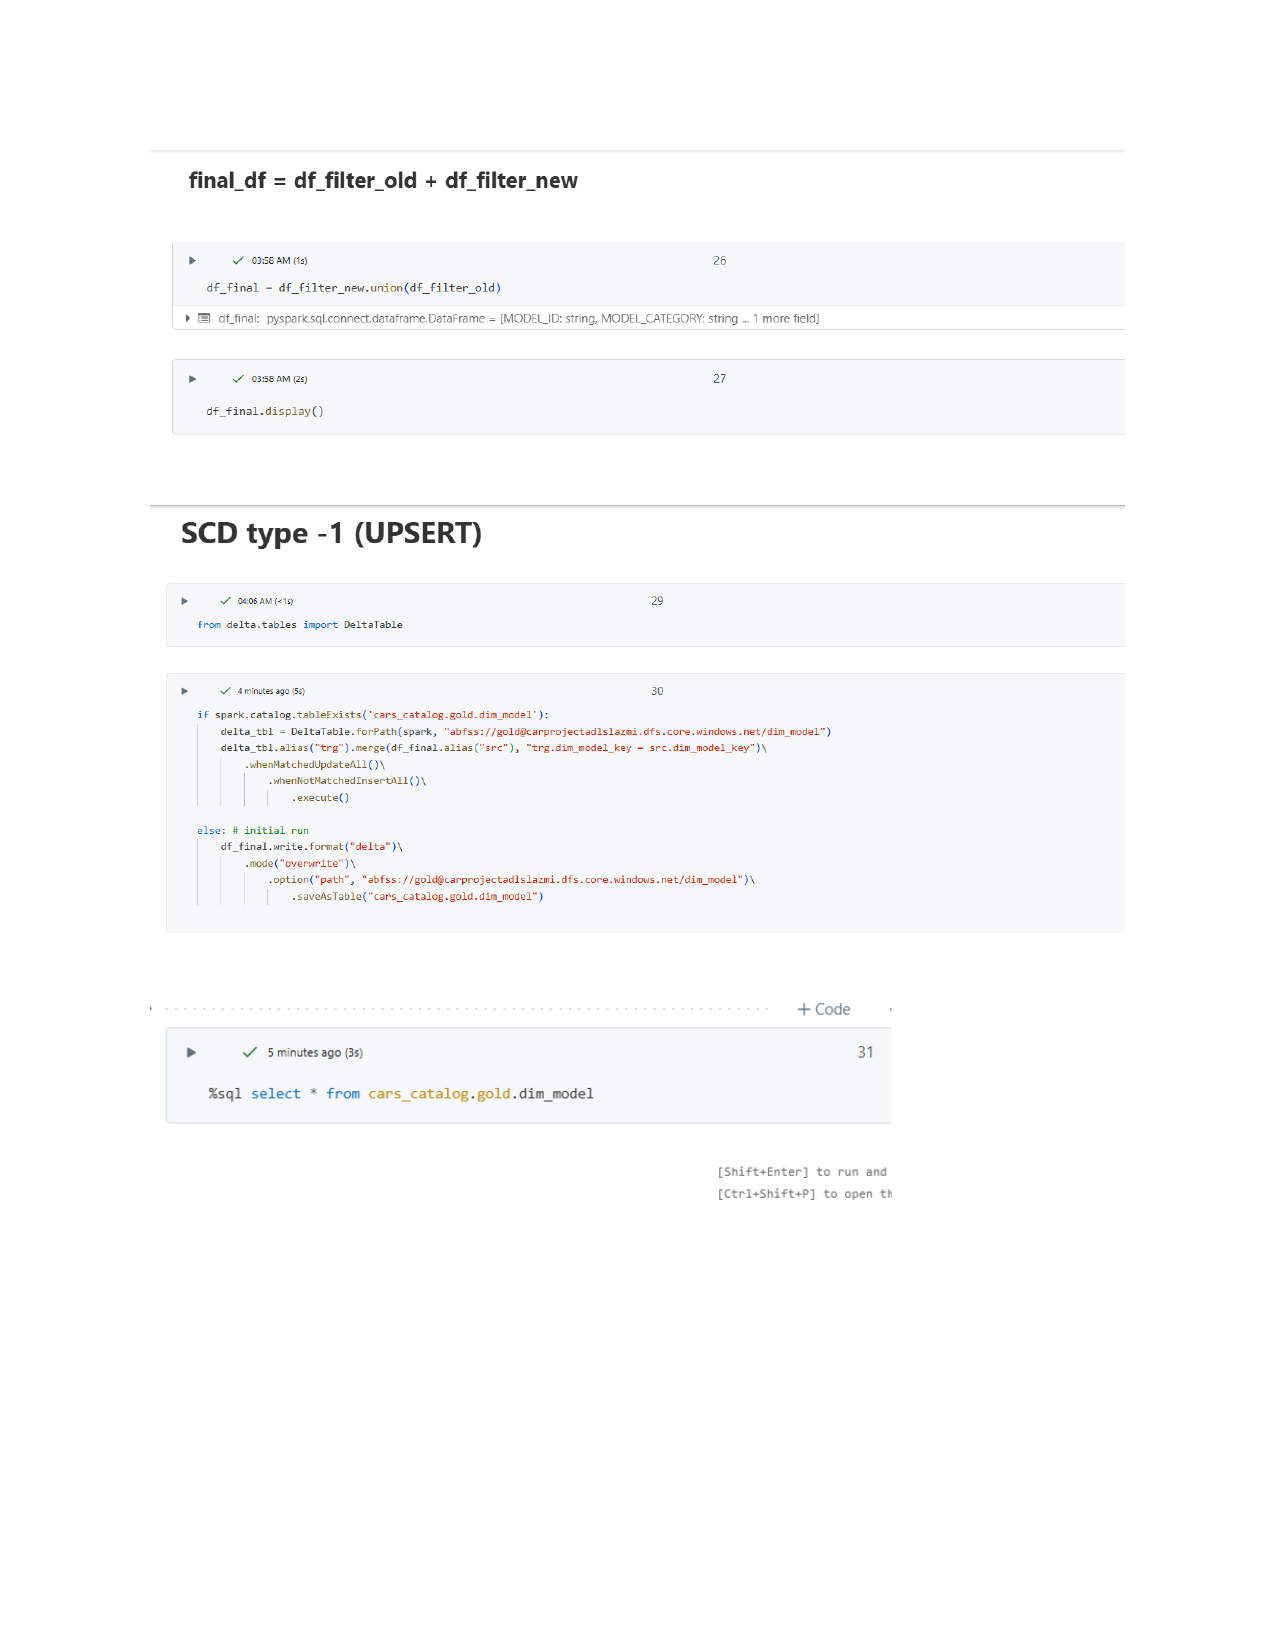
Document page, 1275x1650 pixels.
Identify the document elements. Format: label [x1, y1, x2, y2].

picture [150, 504, 1125, 933]
picture [150, 998, 892, 1202]
picture [150, 150, 1125, 439]
